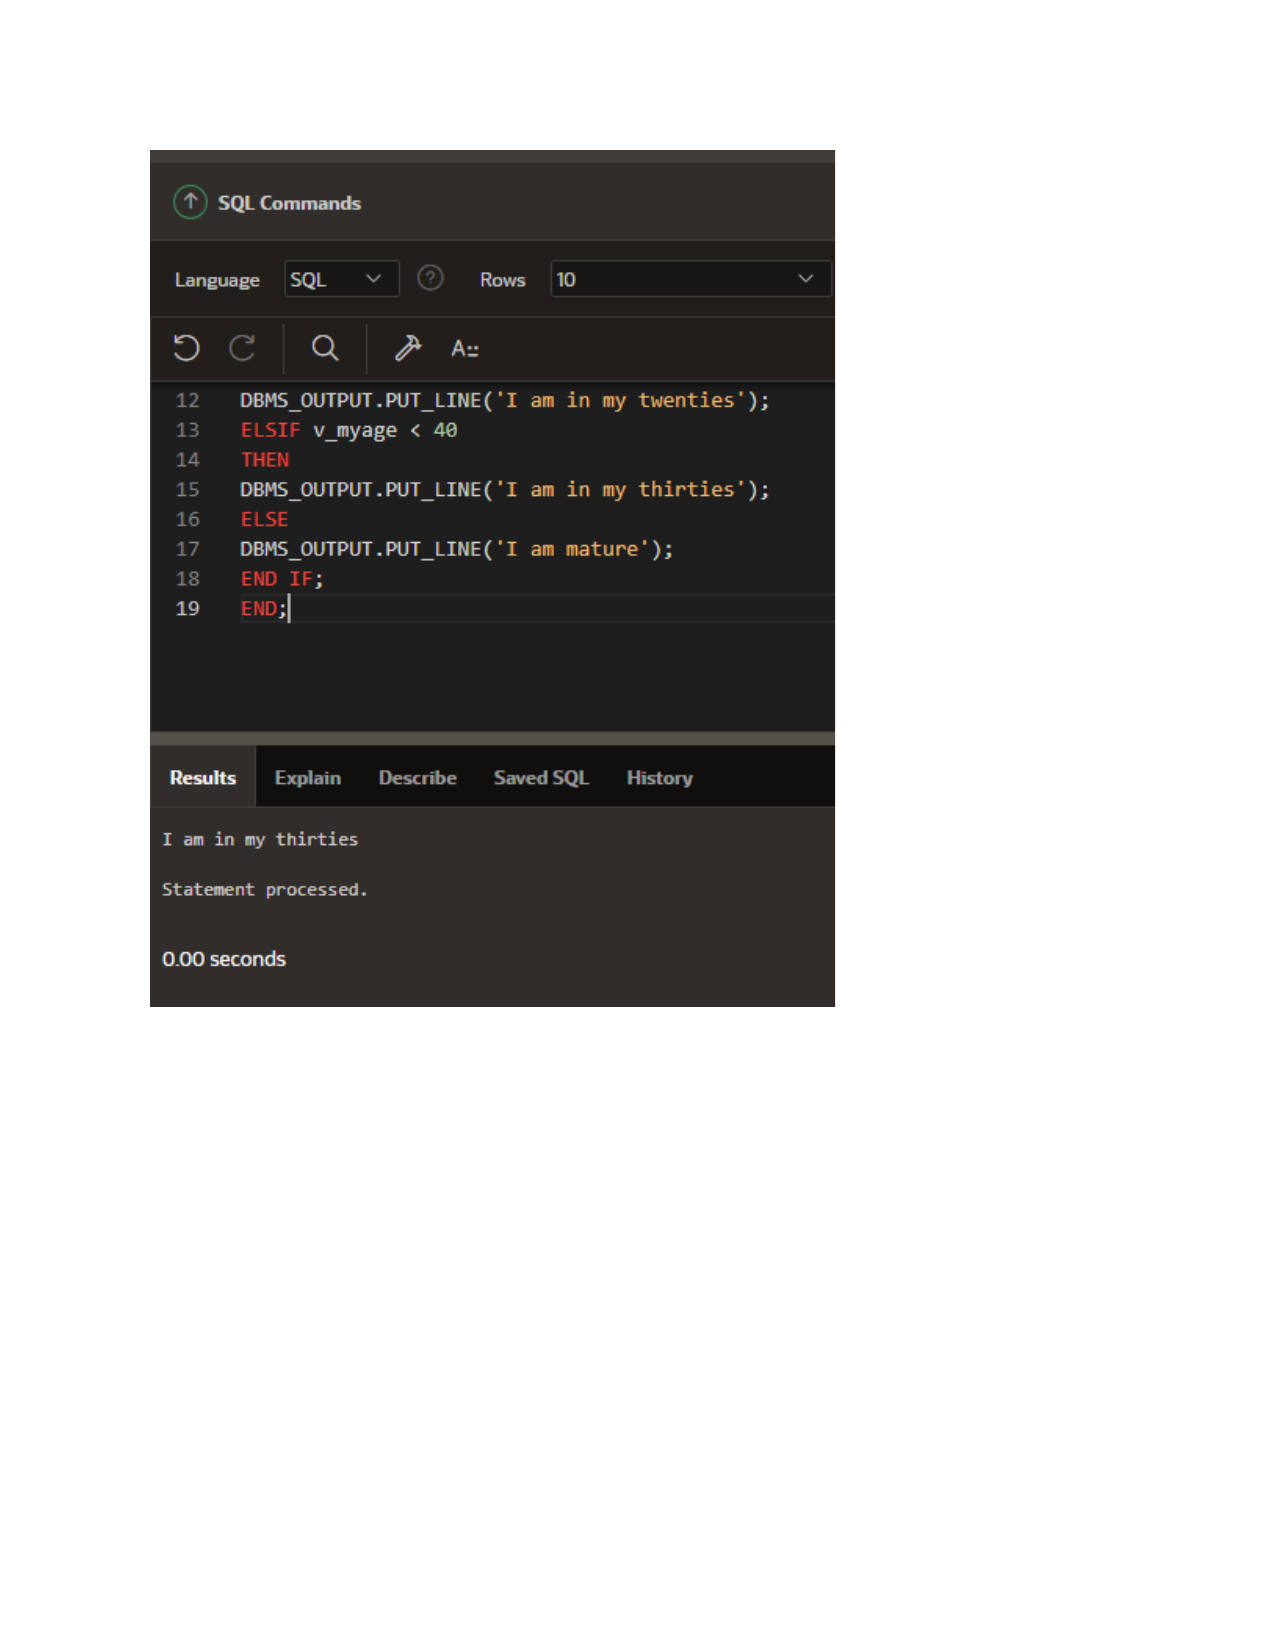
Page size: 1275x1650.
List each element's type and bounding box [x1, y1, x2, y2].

picture [150, 150, 836, 1007]
